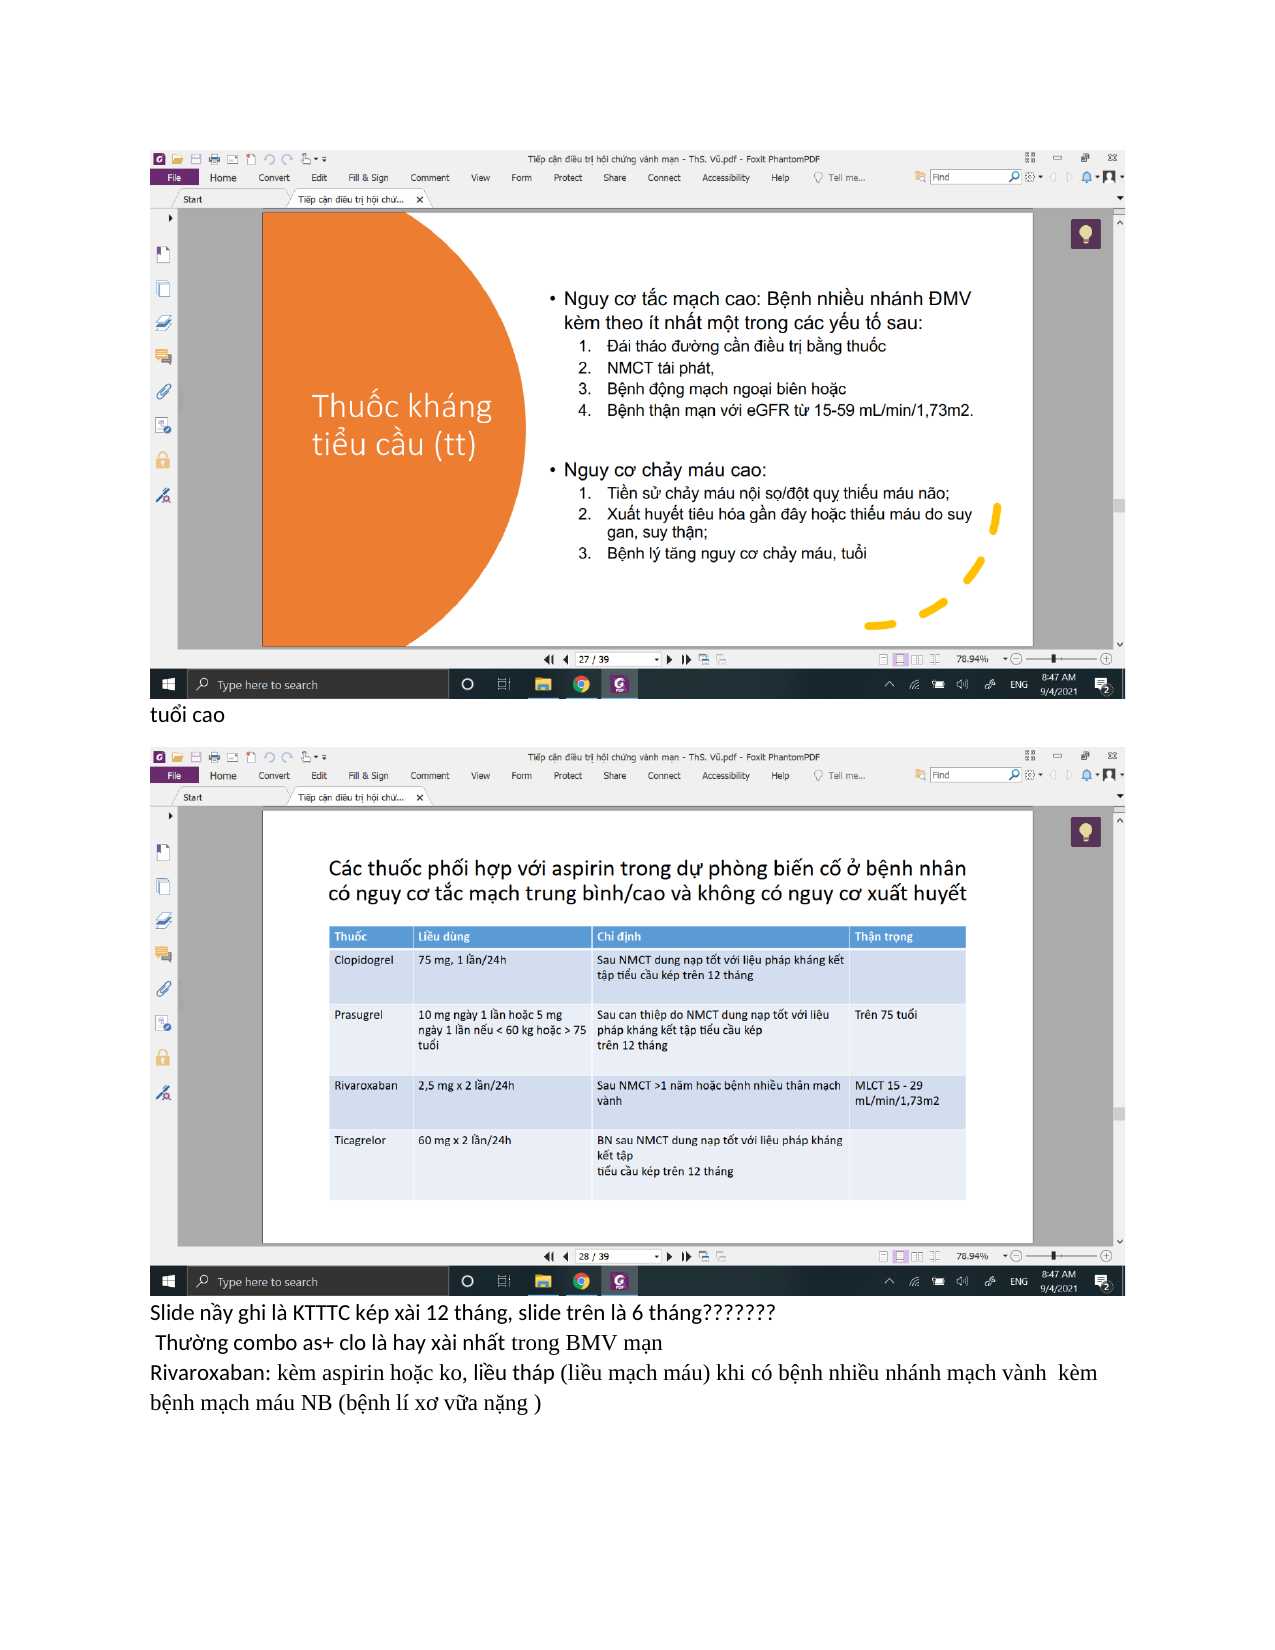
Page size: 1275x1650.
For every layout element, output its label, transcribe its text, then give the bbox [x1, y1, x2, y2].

text Slide nầy ghi là KTTTC kép xài 12 tháng, slide trên là 6 tháng??????? Thường combo as+ clo là hay xài nhất trong BMV mạn Rivaroxaban: kèm aspirin hoặc ko, liều tháp (liều mạch máu) khi có bệnh nhiều nhánh mạch vành kèm bệnh mạch máu NB (bệnh lí xơ vữa nặng ) [150, 1296, 1125, 1415]
picture [150, 150, 1125, 699]
text tuổi cao [150, 699, 1125, 729]
picture [150, 747, 1125, 1296]
